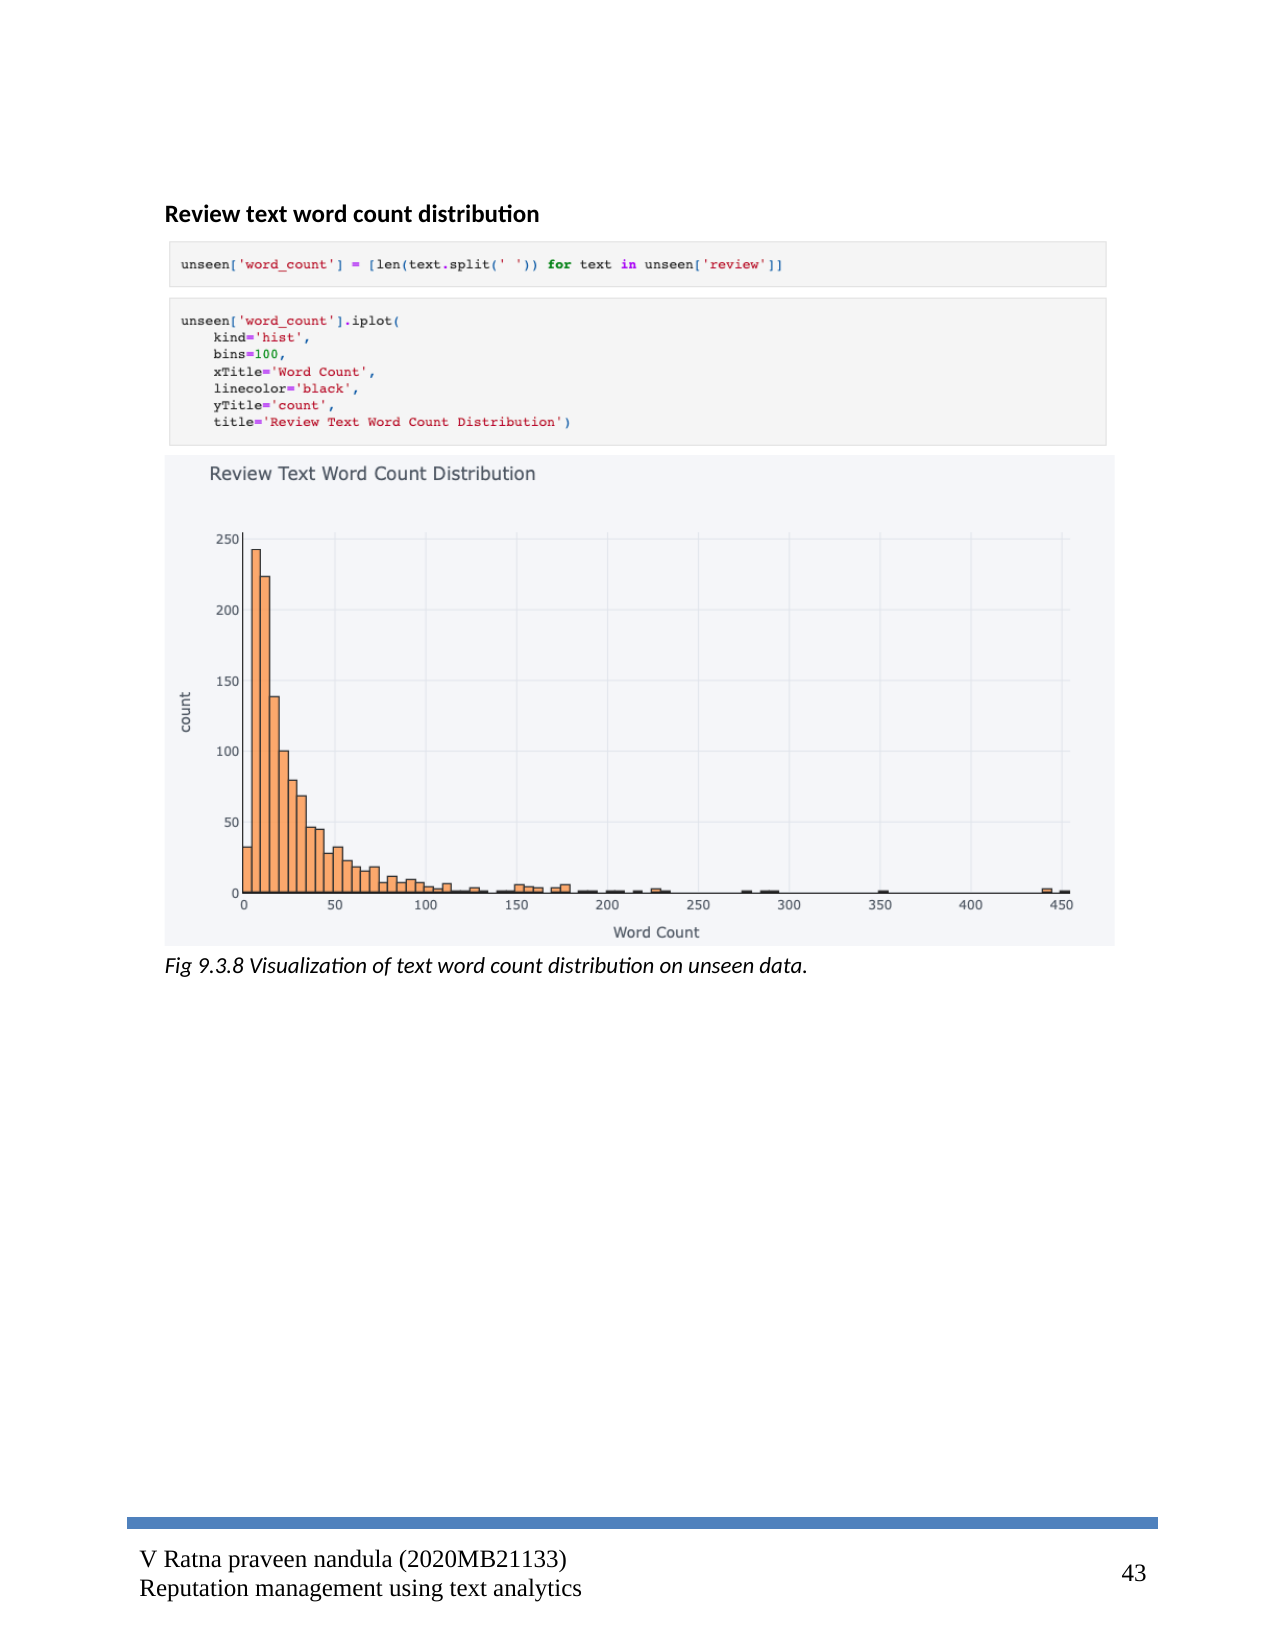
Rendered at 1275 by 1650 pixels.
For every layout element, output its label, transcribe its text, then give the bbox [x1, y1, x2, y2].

picture [164, 455, 1115, 946]
text Review text word count distribution [127, 198, 1158, 229]
picture [164, 235, 1115, 450]
text Fig 9.3.8 Visualization of text word count distribution on unseen data. [127, 952, 1158, 979]
